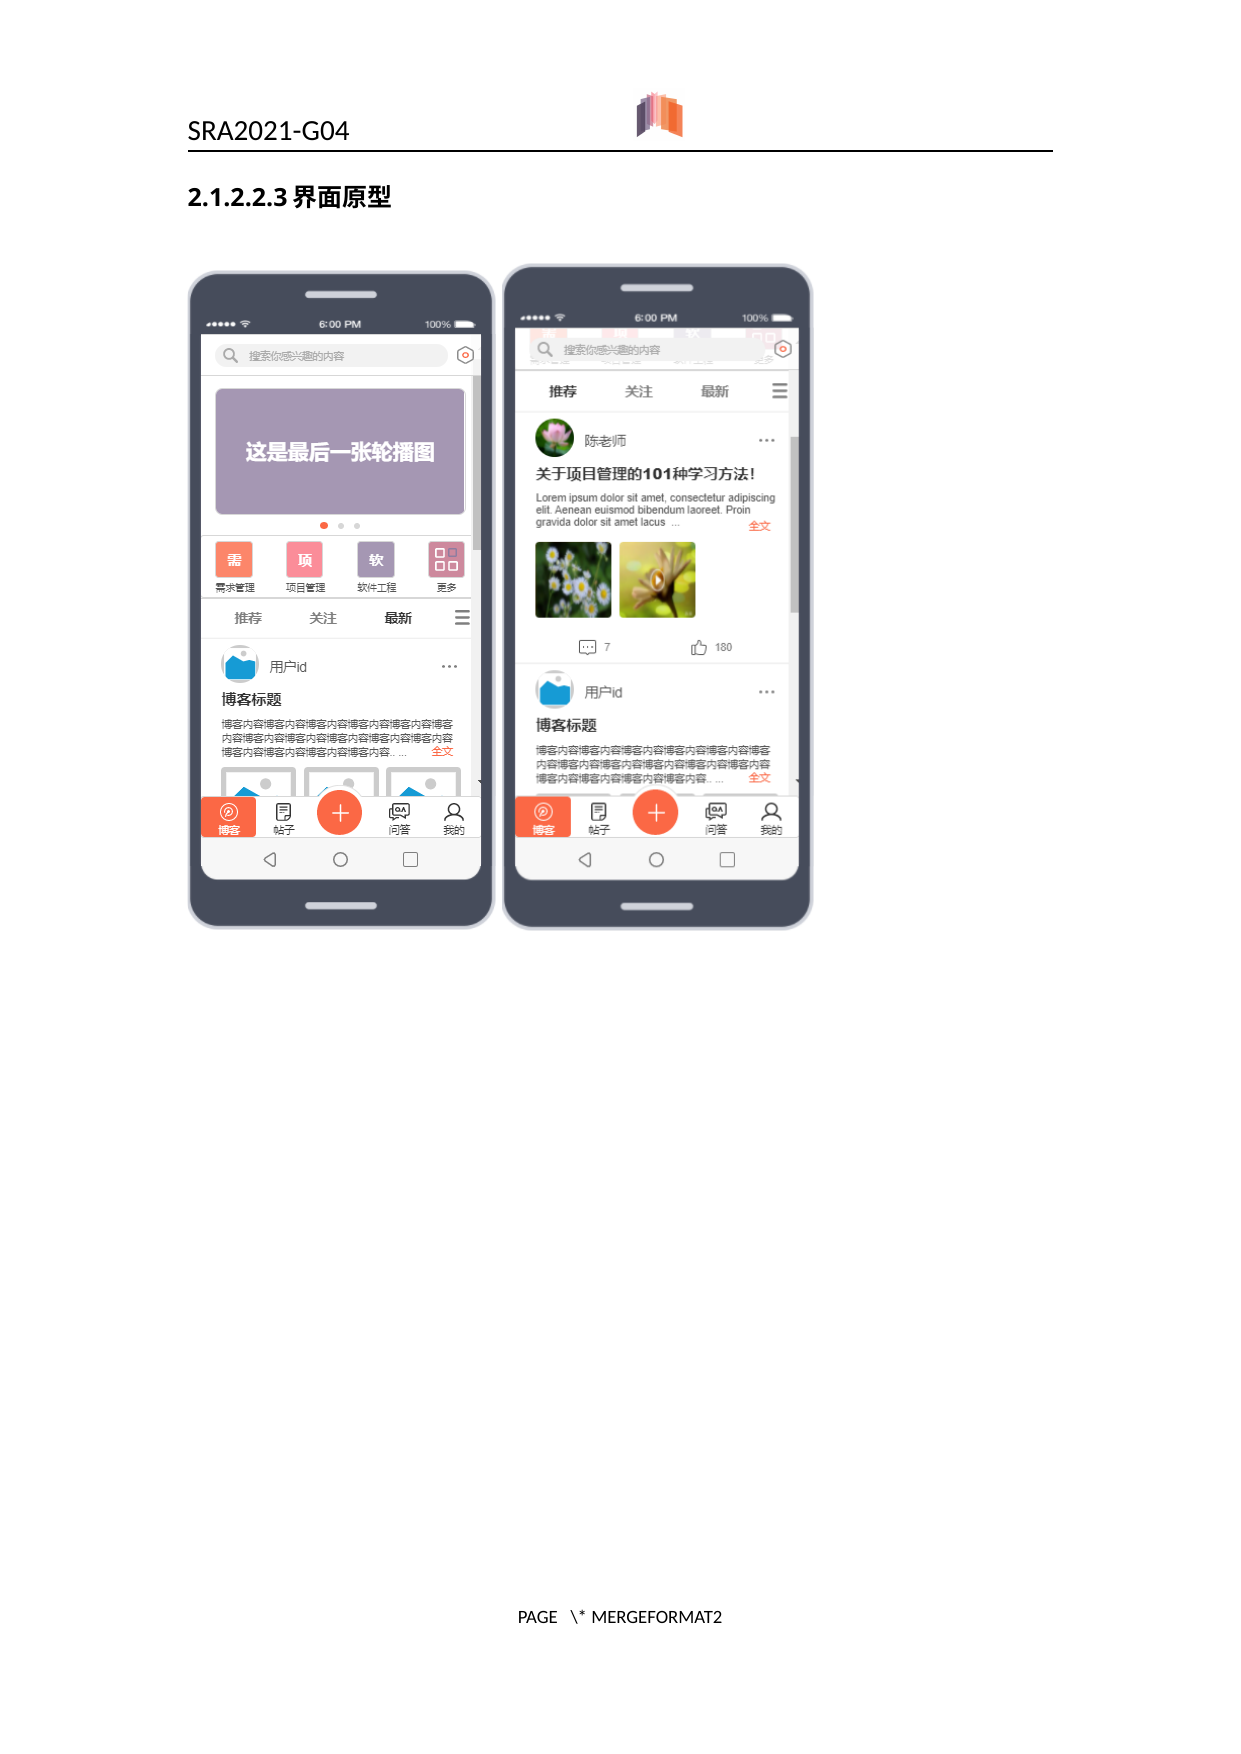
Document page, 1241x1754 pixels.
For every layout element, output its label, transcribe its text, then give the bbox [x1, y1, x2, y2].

picture [633, 88, 686, 141]
subtitle 界面原型 [187, 163, 1053, 228]
picture [187, 266, 497, 935]
picture [502, 263, 819, 935]
